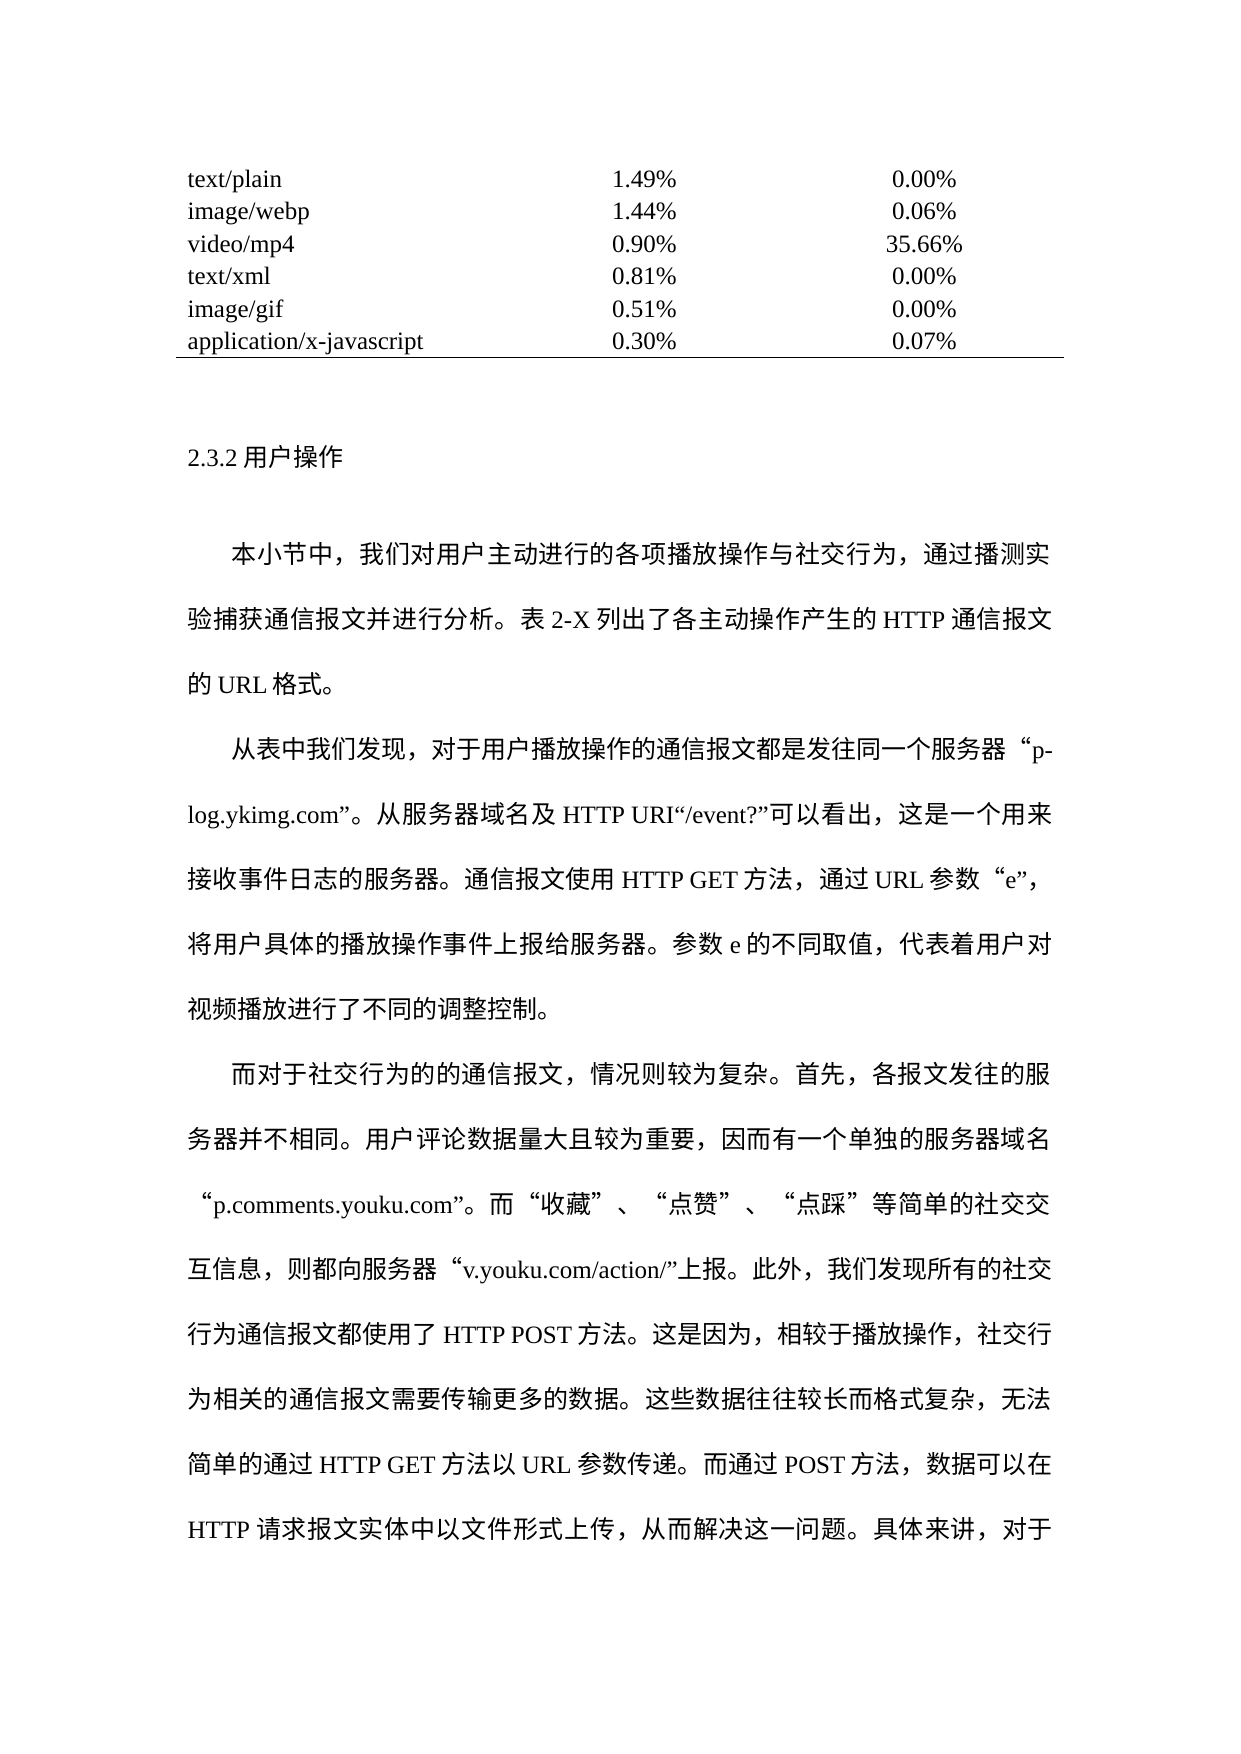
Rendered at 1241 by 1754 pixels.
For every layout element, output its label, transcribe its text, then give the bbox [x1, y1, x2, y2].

table_cell 0.06% [784, 195, 1064, 227]
table_cell 35.66% [784, 227, 1064, 259]
table_cell 0.51% [504, 292, 784, 324]
table_cell 0.00% [784, 292, 1064, 324]
table_cell application/x-javascript [176, 325, 504, 357]
table_cell 0.81% [504, 260, 784, 292]
table_cell image/gif [176, 292, 504, 324]
table_cell 0.30% [504, 325, 784, 357]
table_cell 1.44% [504, 195, 784, 227]
table_cell 0.00% [784, 260, 1064, 292]
table_cell 1.49% [504, 162, 784, 194]
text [187, 1041, 1053, 1561]
table_cell 0.90% [504, 227, 784, 259]
text 用户操作 [187, 423, 1053, 488]
table_cell 0.00% [784, 162, 1064, 194]
table_cell video/mp4 [176, 227, 504, 259]
table_cell text/plain [176, 162, 504, 194]
table_cell text/xml [176, 260, 504, 292]
text 从表中我们发现，对于用户播放操作的通信报文都是发往同一个服务器“p-log.ykimg.com”。从服务器域名及HTTP URI“/event?”可以看出，这是一个用来接收事件日志的服务器。通信报文使用HTTP GET方法，通过URL参数“e”，将用户具体的播放操作事件上报给服务器。参数e的不同取值，代表着用户对视频播放进行了不同的调整控制。 [187, 716, 1053, 1041]
text 本小节中，我们对用户主动进行的各项播放操作与社交行为，通过播测实验捕获通信报文并进行分析。表2-X列出了各主动操作产生的HTTP通信报文的URL格式。 [187, 521, 1053, 716]
table_cell 0.07% [784, 325, 1064, 357]
table_cell image/webp [176, 195, 504, 227]
